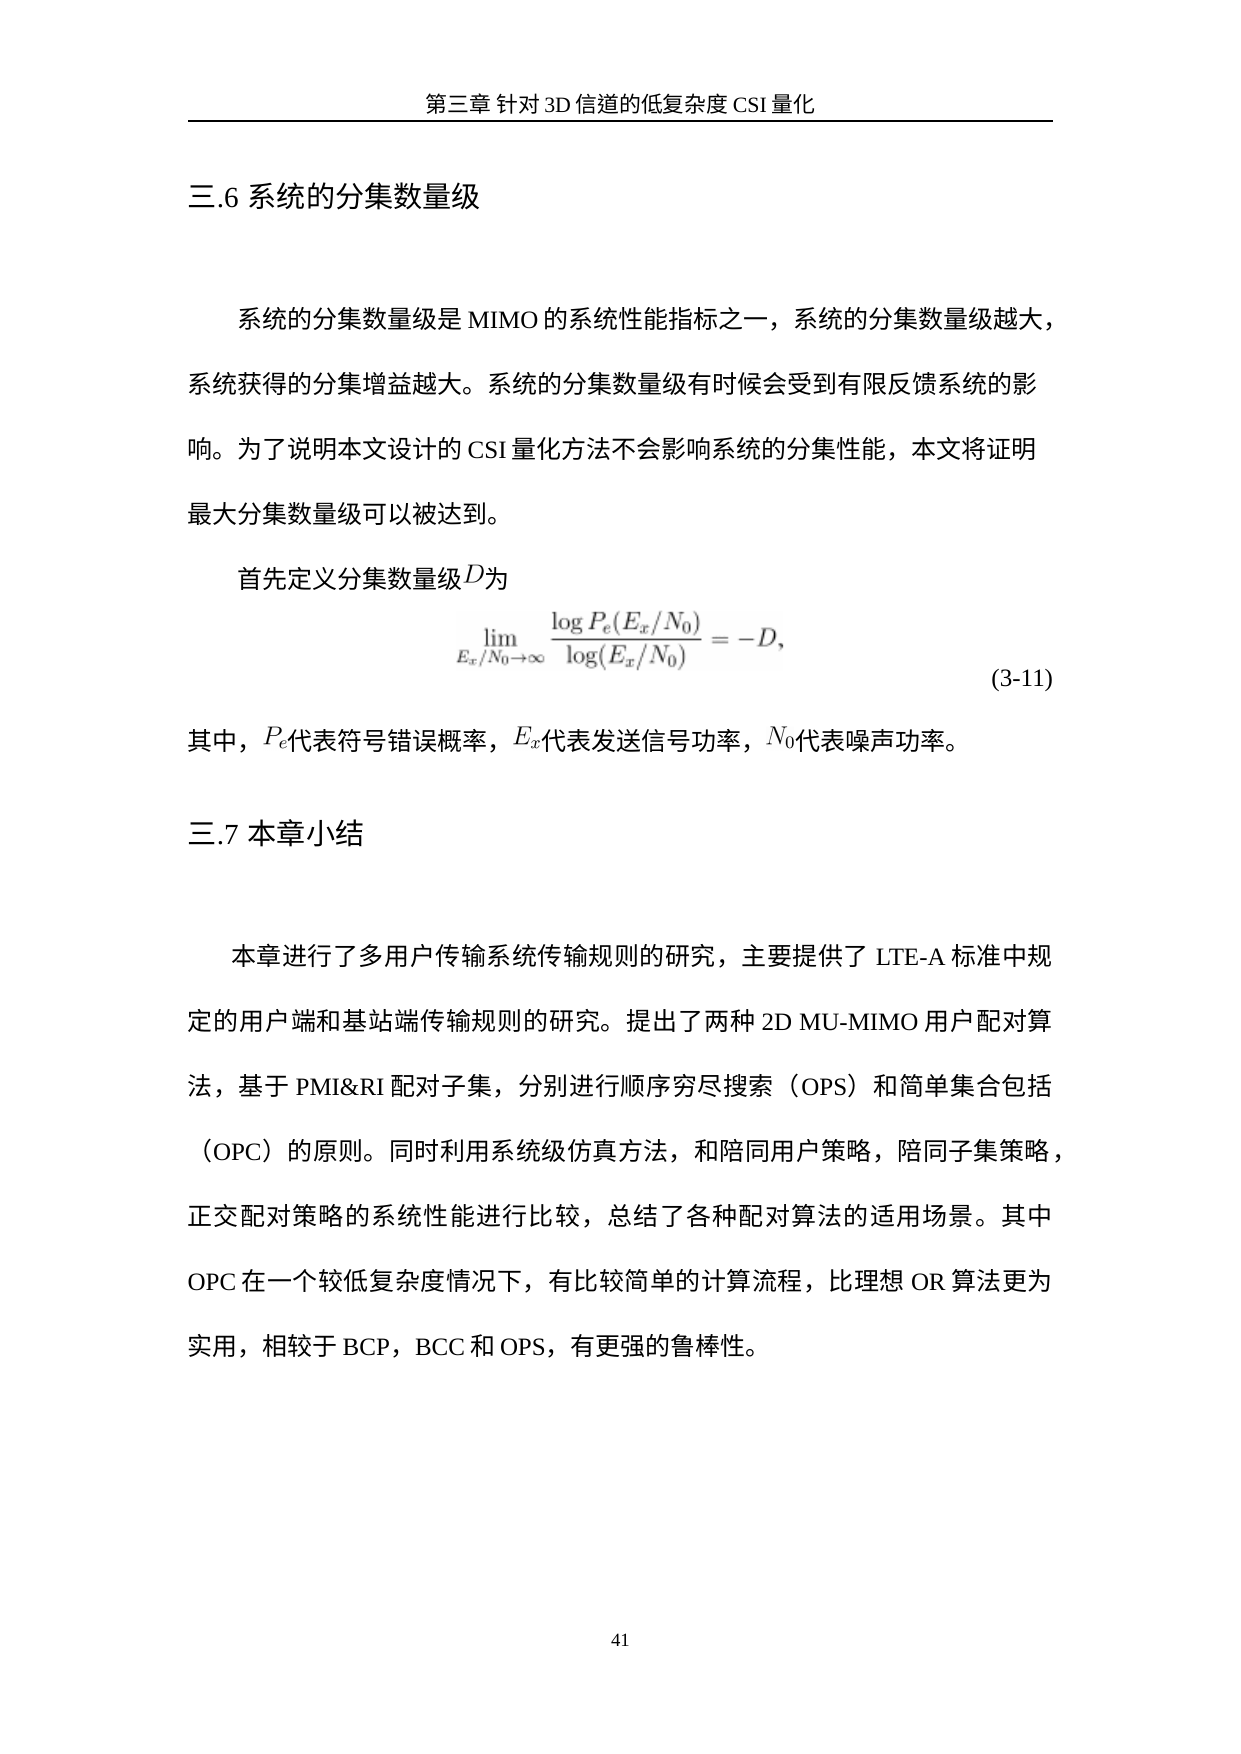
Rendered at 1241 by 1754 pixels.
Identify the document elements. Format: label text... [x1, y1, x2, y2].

text 其中，代表符号错误概率，代表发送信号功率，代表噪声功率。 [187, 707, 1053, 772]
text 本章进行了多用户传输系统传输规则的研究，主要提供了LTE-A标准中规定的用户端和基站端传输规则的研究。提出了两种2D MU-MIMO用户配对算法，基于PMI&RI配对子集，分别进行顺序穷尽搜索（OPS）和简单集合包括（OPC）的原则。同时利用系统级仿真方法，和陪同用户策略，陪同子集策略，正交配对策略的系统性能进行比较，总结了各种配对算法的适用场景。其中OPC在一个较低复杂度情况下，有比较简单的计算流程，比理想OR算法更为实用，相较于BCP，BCC和OPS，有更强的鲁棒性。 [187, 922, 1053, 1377]
subtitle 本章小结 [187, 799, 1053, 864]
text 系统的分集数量级是MIMO的系统性能指标之一，系统的分集数量级越大，系统获得的分集增益越大。系统的分集数量级有时候会受到有限反馈系统的影响。为了说明本文设计的CSI量化方法不会影响系统的分集性能，本文将证明最大分集数量级可以被达到。 [187, 285, 1053, 545]
text 首先定义分集数量级为 [187, 545, 1053, 610]
subtitle 系统的分集数量级 [187, 162, 1053, 227]
text (3-11) [187, 610, 1053, 707]
